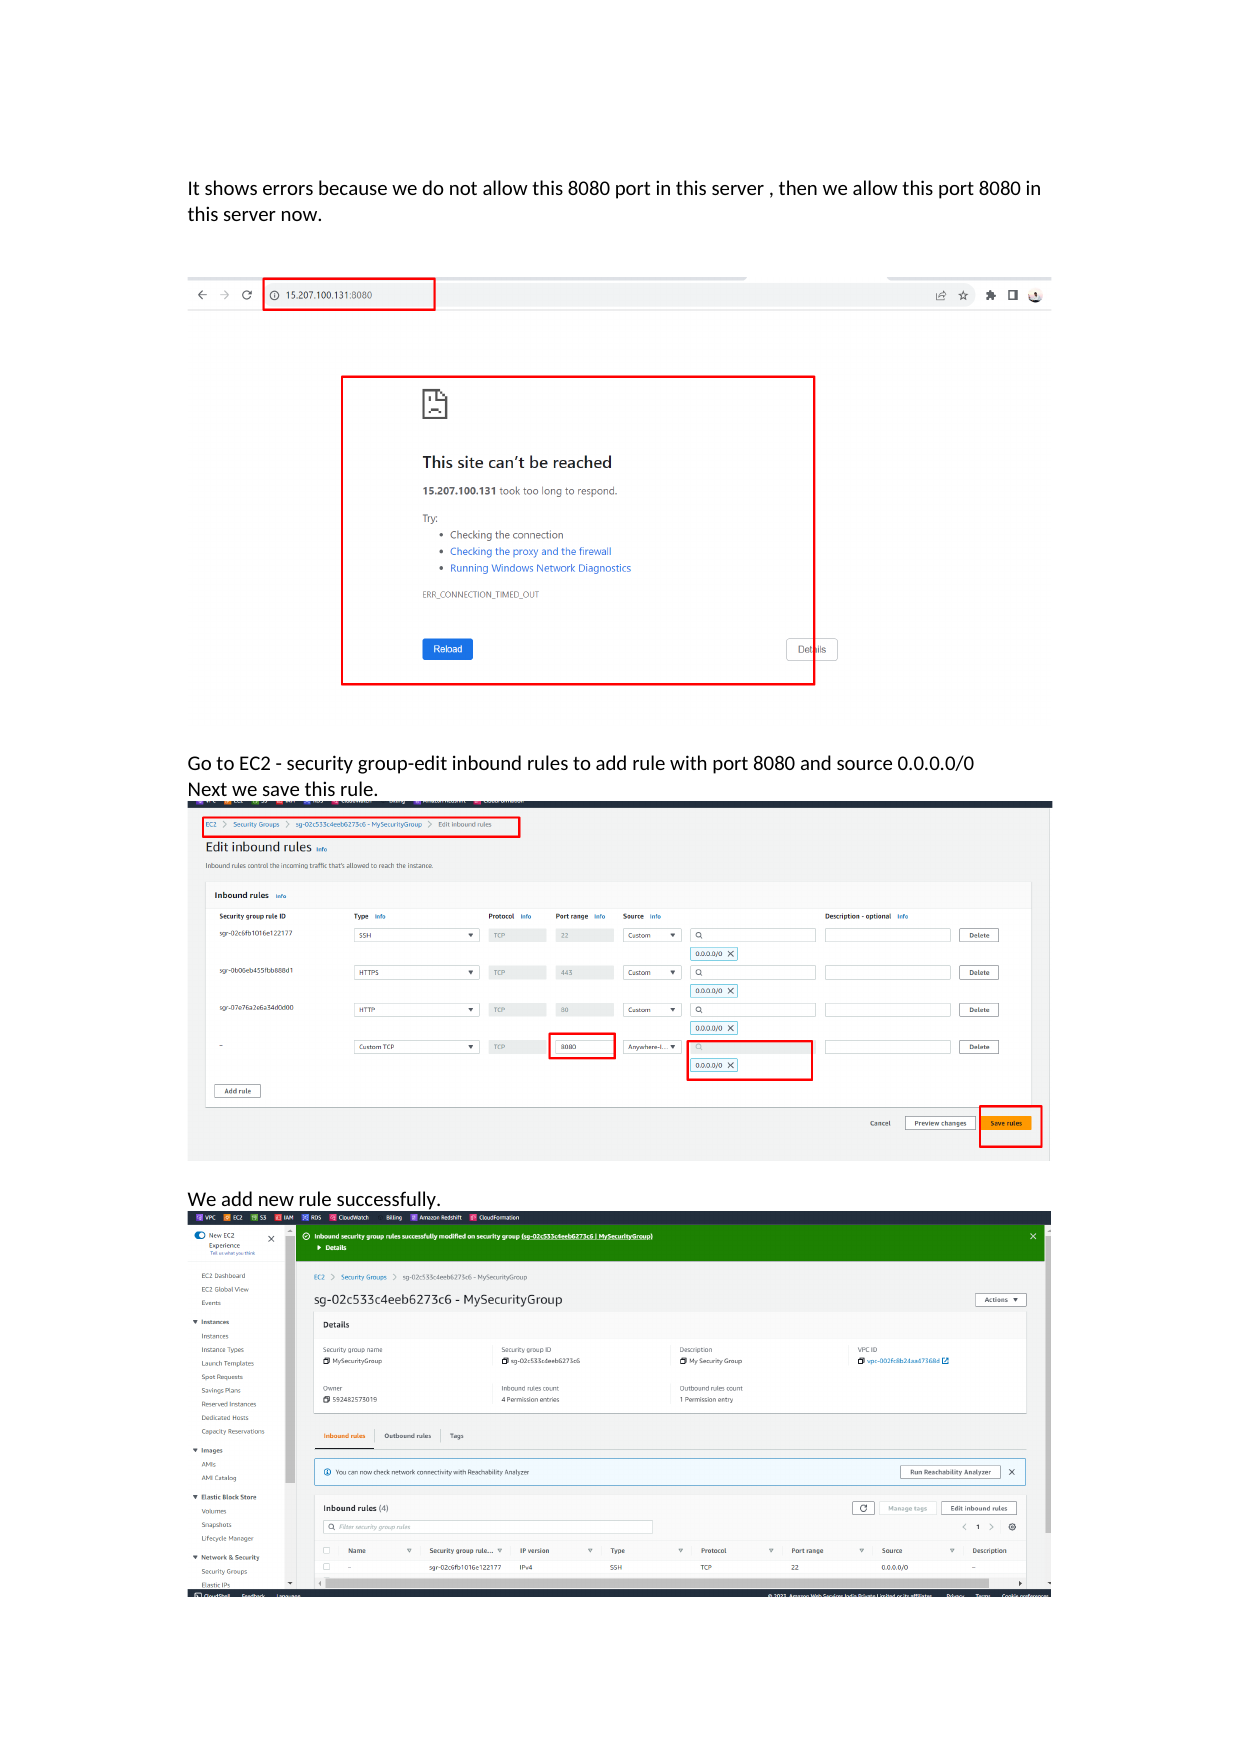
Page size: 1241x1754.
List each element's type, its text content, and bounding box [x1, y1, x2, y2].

text Go to EC2 - security group-edit inbound rules to add rule with port 8080 and source 0.0.0.0/0 [187, 751, 1053, 776]
text Next we save this rule. [187, 776, 1053, 801]
text It shows errors because we do not allow this 8080 port in this server , then we allow this port 8080 in this server now. [187, 175, 1053, 226]
picture [187, 277, 1052, 726]
text We add new rule successfully. [187, 1186, 1053, 1212]
picture [187, 1211, 1051, 1597]
picture [187, 801, 1053, 1161]
